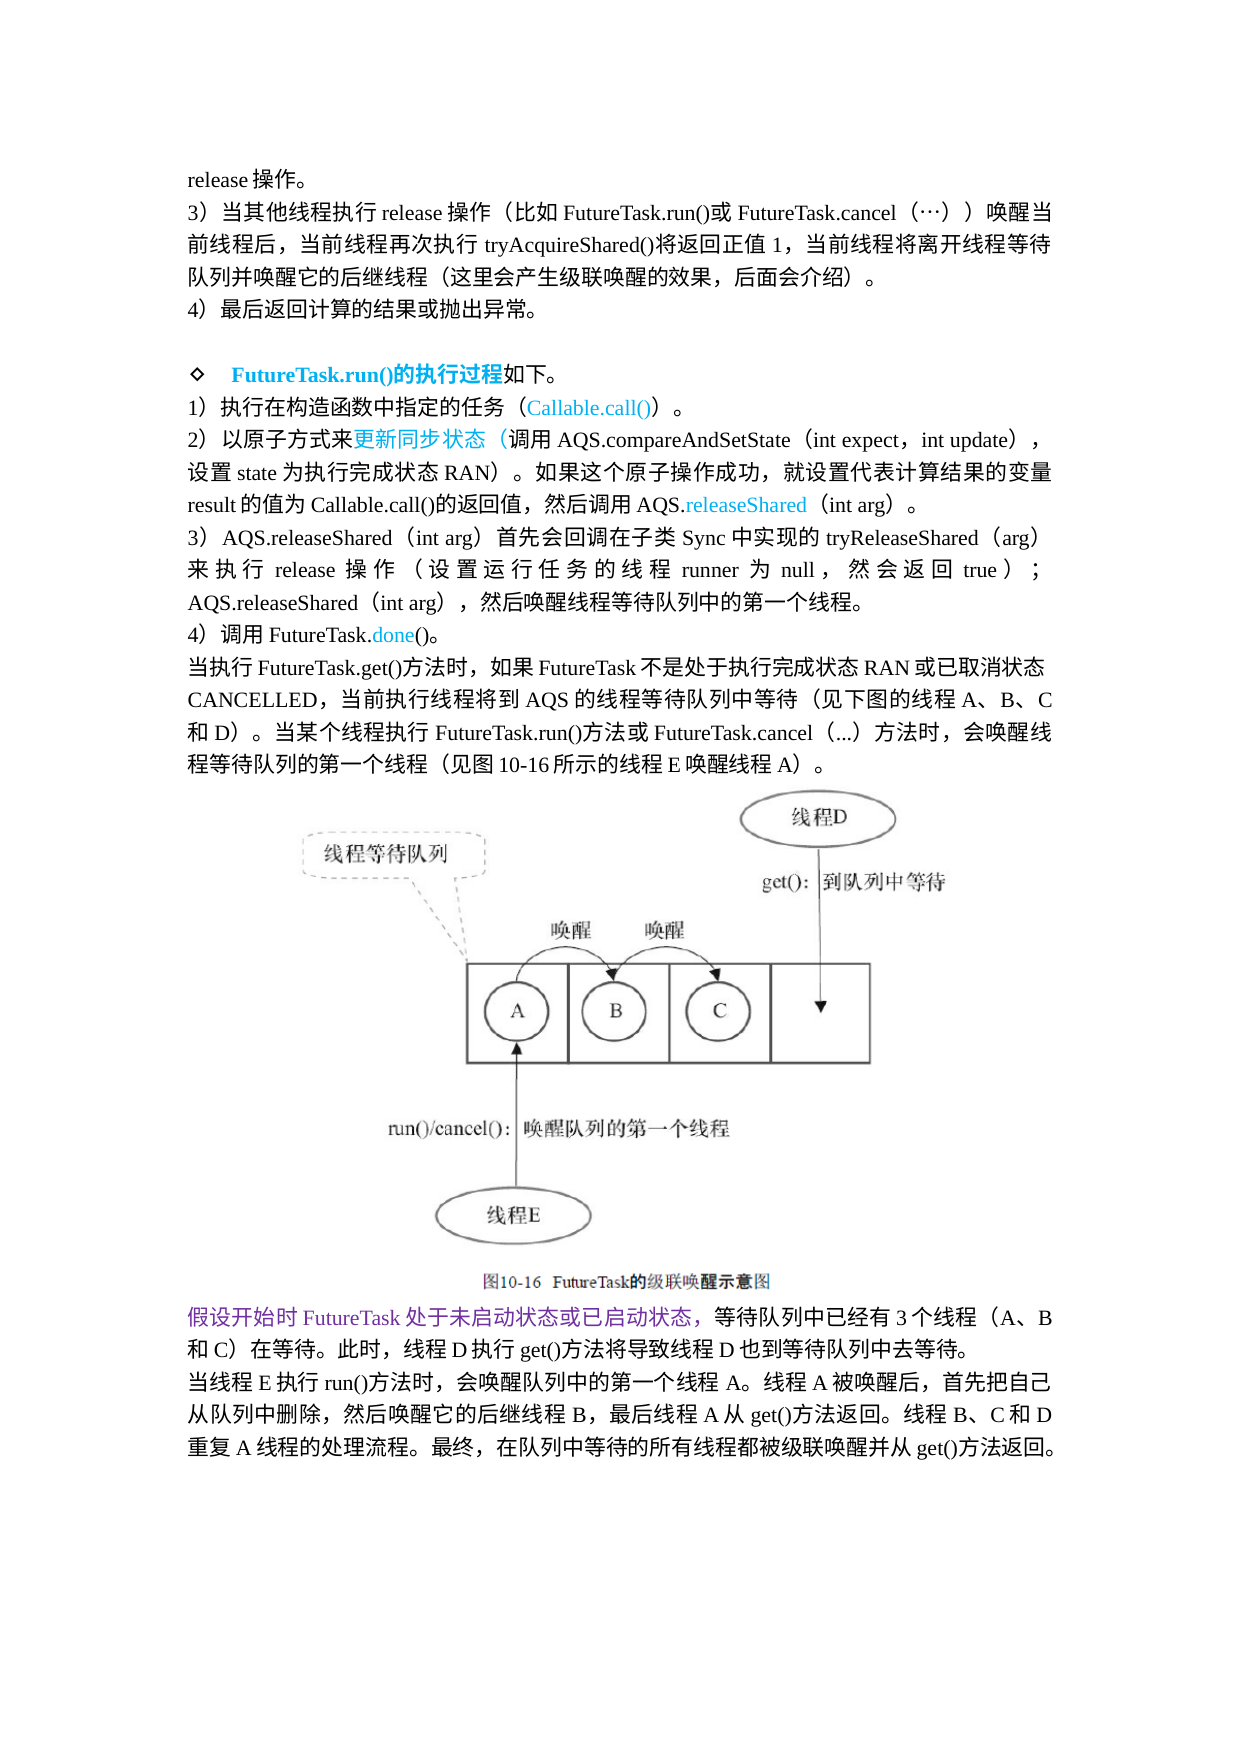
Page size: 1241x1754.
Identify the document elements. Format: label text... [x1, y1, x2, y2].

text 4）最后返回计算的结果或抛出异常。 [187, 292, 1053, 324]
picture [285, 779, 956, 1295]
text 2）以原子方式来更新同步状态（调用AQS.compareAndSetState（int expect，int update），设置state为执行完成状态RAN）。如果这个原子操作成功，就设置代表计算结果的变量result的值为Callable.call()的返回值，然后调用AQS.releaseShared（int arg）。 [187, 422, 1053, 519]
text 3）当其他线程执行release操作（比如FutureTask.run()或FutureTask.cancel（…））唤醒当前线程后，当前线程再次执行tryAcquireShared()将返回正值1，当前线程将离开线程等待队列并唤醒它的后继线程（这里会产生级联唤醒的效果，后面会介绍）。 [187, 194, 1053, 292]
text 1）执行在构造函数中指定的任务（Callable.call()）。 [187, 389, 1053, 422]
list FutureTask.run()的执行过程如下。 [187, 357, 1053, 389]
text 4）调用FutureTask.done()。 [187, 617, 1053, 649]
text 当线程E执行run()方法时，会唤醒队列中的第一个线程A。线程A被唤醒后，首先把自己从队列中删除，然后唤醒它的后继线程B，最后线程A从get()方法返回。线程B、C和D重复A线程的处理流程。最终，在队列中等待的所有线程都被级联唤醒并从get()方法返回。 [187, 1364, 1053, 1462]
text 假设开始时FutureTask处于未启动状态或已启动状态，等待队列中已经有3个线程（A、B和C）在等待。此时，线程D执行get()方法将导致线程D也到等待队列中去等待。 [187, 1299, 1053, 1364]
text 当执行FutureTask.get()方法时，如果FutureTask不是处于执行完成状态RAN或已取消状态 [187, 649, 1053, 682]
text 3）AQS.releaseShared（int arg）首先会回调在子类Sync中实现的tryReleaseShared（arg）来执行release操作（设置运行任务的线程runner为null，然会返回true）；AQS.releaseShared（int arg），然后唤醒线程等待队列中的第一个线程。 [187, 519, 1053, 617]
text CANCELLED，当前执行线程将到AQS的线程等待队列中等待（见下图的线程A、B、C和D）。当某个线程执行FutureTask.run()方法或FutureTask.cancel（...）方法时，会唤醒线程等待队列的第一个线程（见图10-16所示的线程E唤醒线程A）。 [187, 682, 1053, 779]
text release操作。 [187, 162, 1053, 194]
